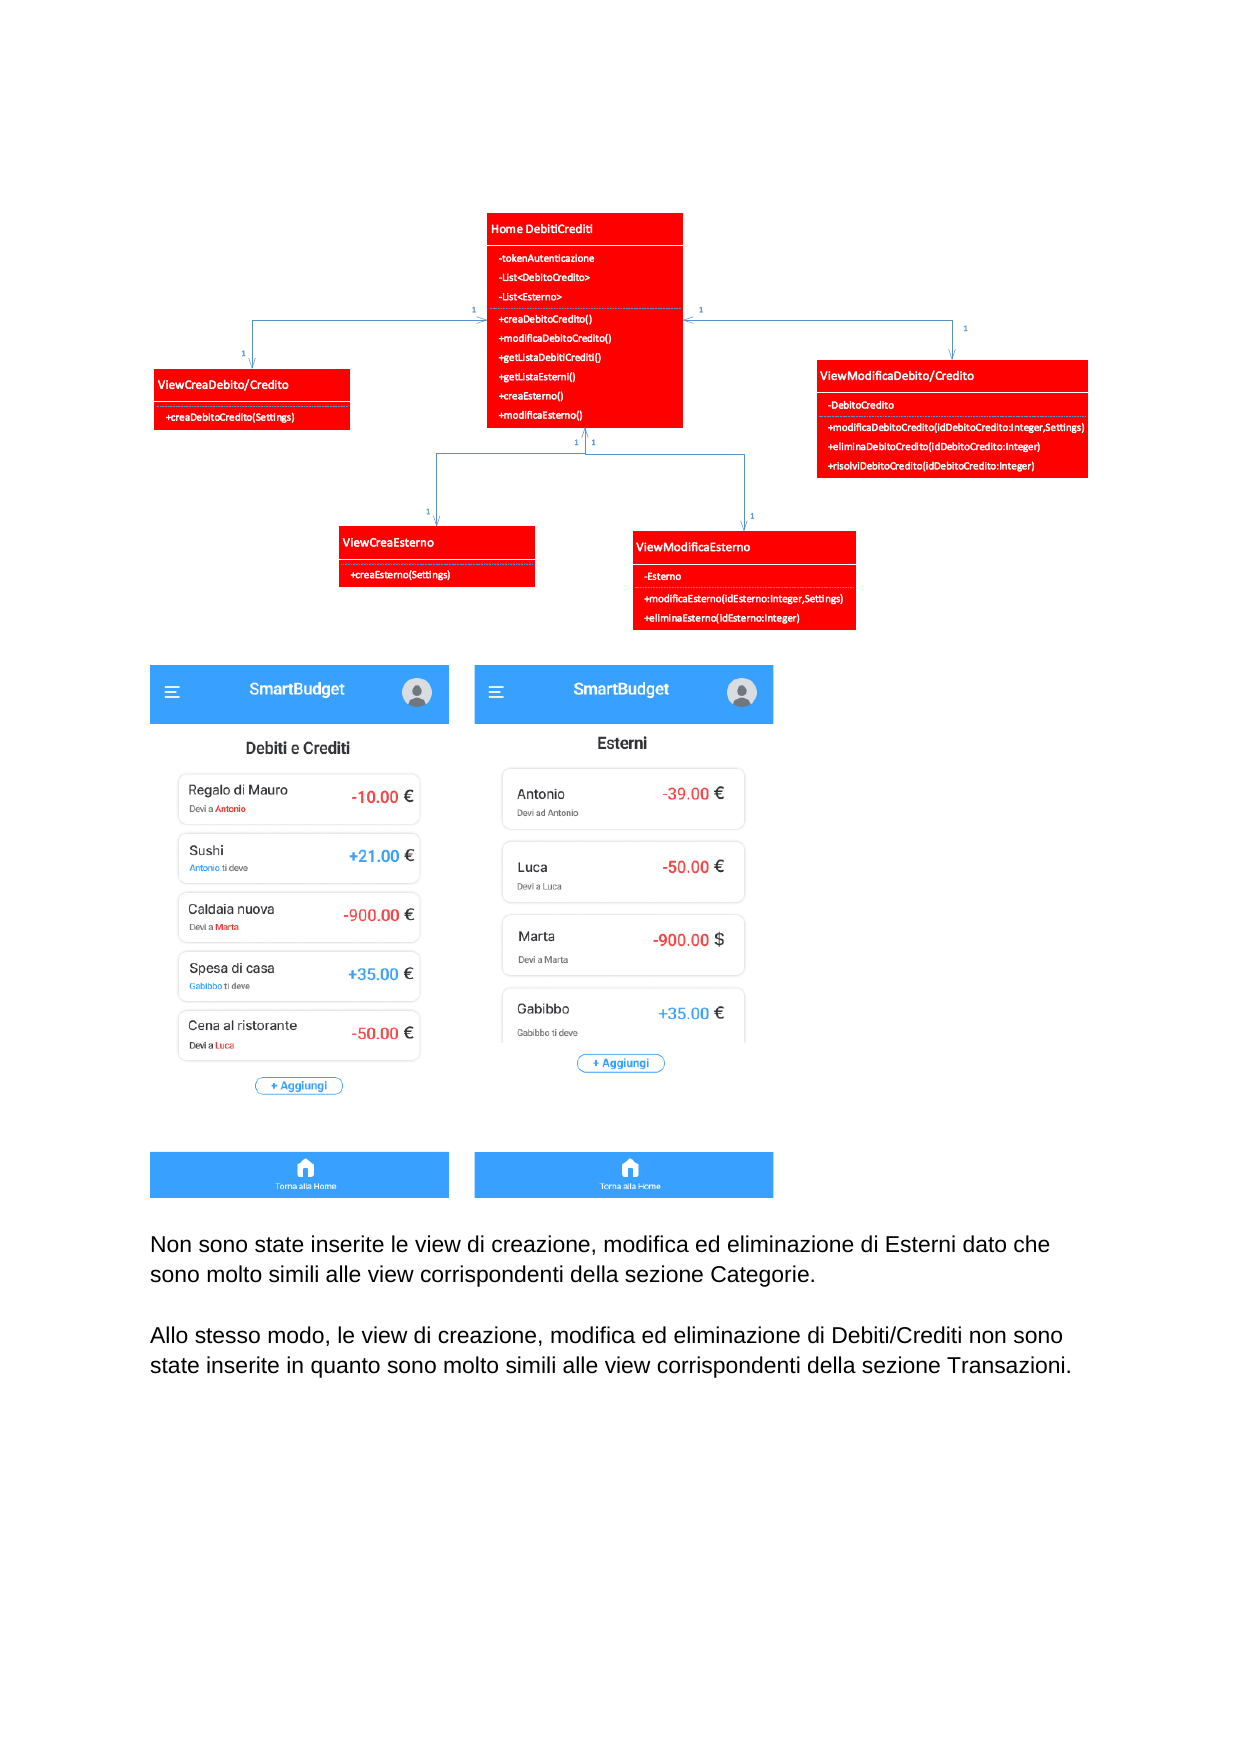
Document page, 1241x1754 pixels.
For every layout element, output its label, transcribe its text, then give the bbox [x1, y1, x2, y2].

picture [150, 665, 449, 1198]
text Non sono state inserite le view di creazione, modifica ed eliminazione di Esterni dato che sono molto simili alle view corrispondenti della sezione Categorie. [150, 1231, 1090, 1288]
picture [474, 665, 774, 1198]
text Allo stesso modo, le view di creazione, modifica ed eliminazione di Debiti/Crediti non sono state inserite in quanto sono molto simili alle view corrispondenti della sezione Transazioni. [150, 1322, 1090, 1378]
